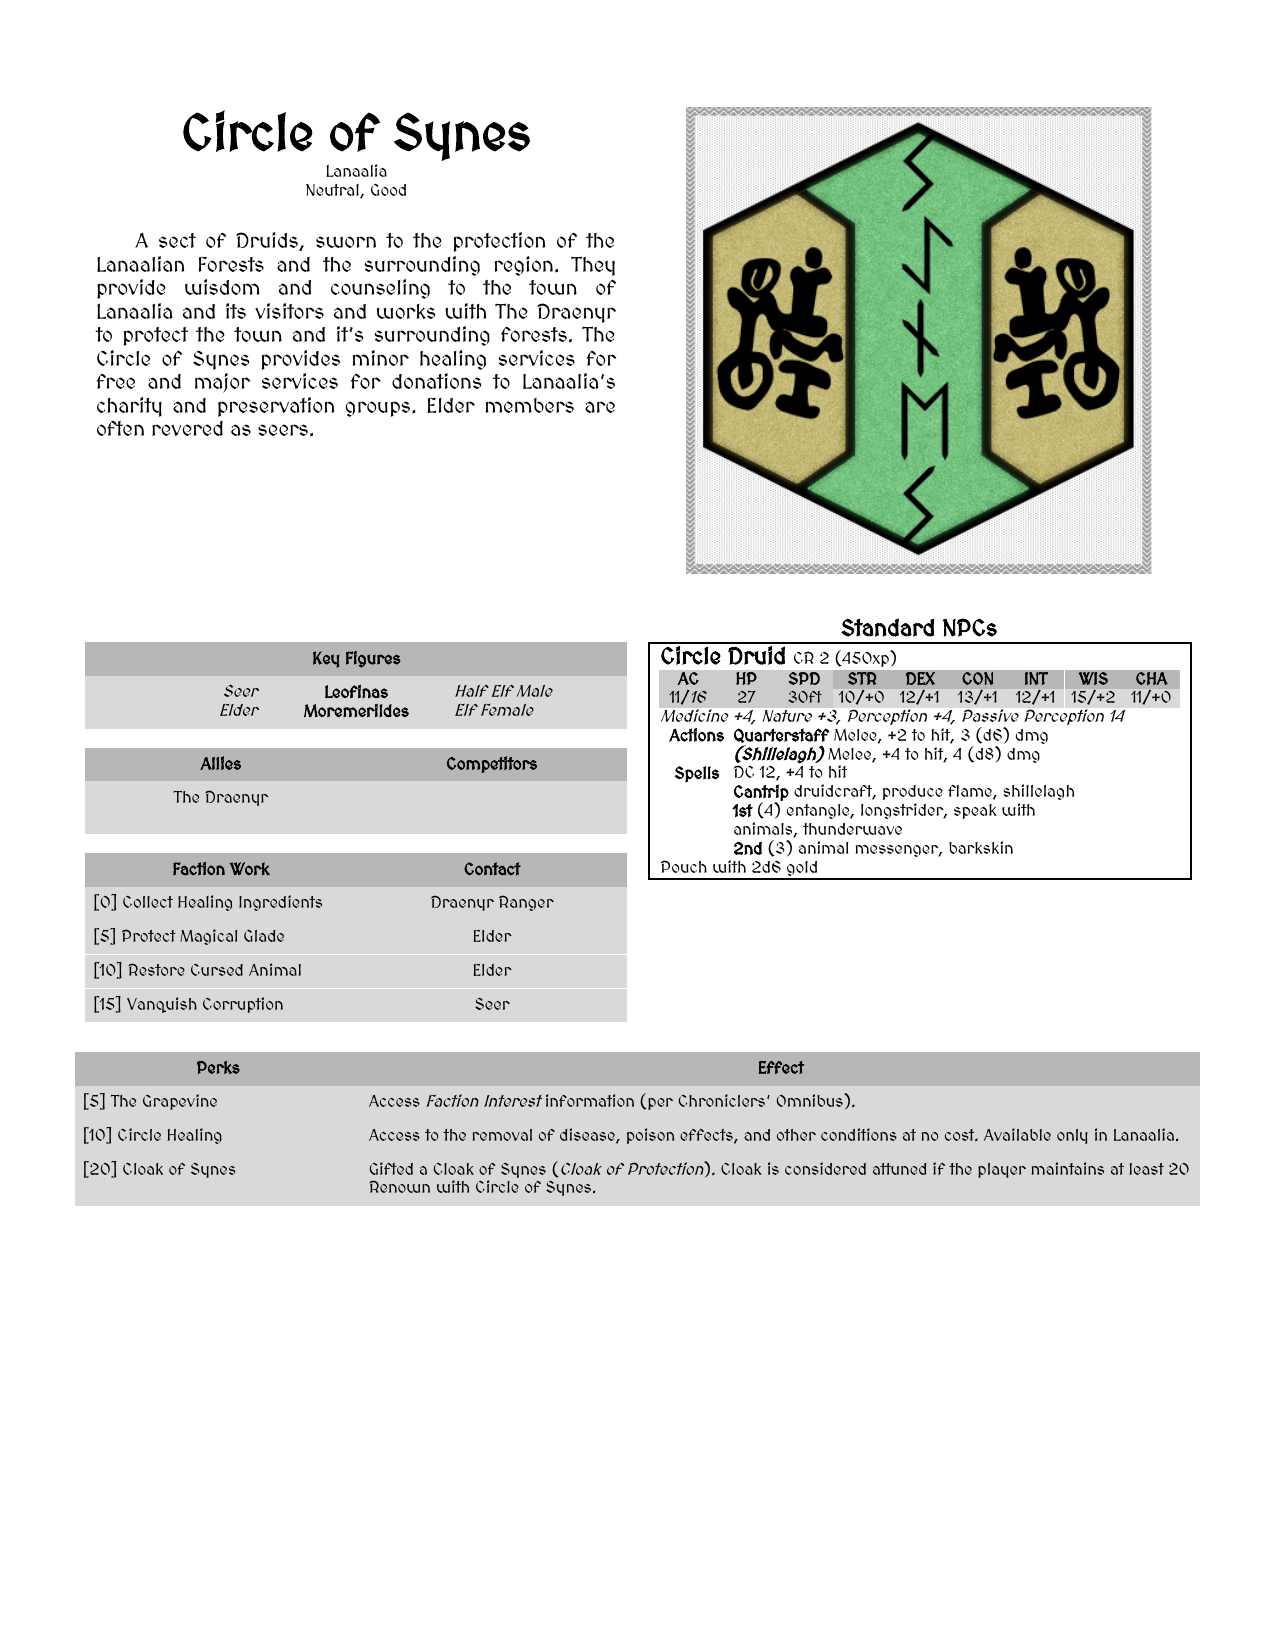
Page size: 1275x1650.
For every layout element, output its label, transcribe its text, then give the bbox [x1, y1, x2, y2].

table_header Effect [361, 1052, 1200, 1086]
table_header [638, 97, 1200, 584]
picture [686, 107, 1152, 574]
table_cell Access to the removal of disease, poison effects, and other conditions at no cost. Available only in Lanaalia. [361, 1119, 1200, 1153]
table_cell [10] Circle Healing [75, 1119, 361, 1153]
table_header Circle of Synes Lanaalia Neutral, Good [75, 97, 637, 584]
table_cell [20] Cloak of Synes [75, 1153, 361, 1206]
table_cell [5] The Grapevine [75, 1086, 361, 1119]
table_header [75, 606, 637, 1033]
table_cell Gifted a Cloak of Synes (Cloak of Protection). Cloak is considered attuned if the player maintains at least 20 Renown with Circle of Synes. [361, 1153, 1200, 1206]
table_header Perks [75, 1052, 361, 1086]
table_cell Access Faction Interest information (per Chroniclers’ Omnibus). [361, 1086, 1200, 1119]
table_header Standard NPCs [638, 606, 1200, 1033]
